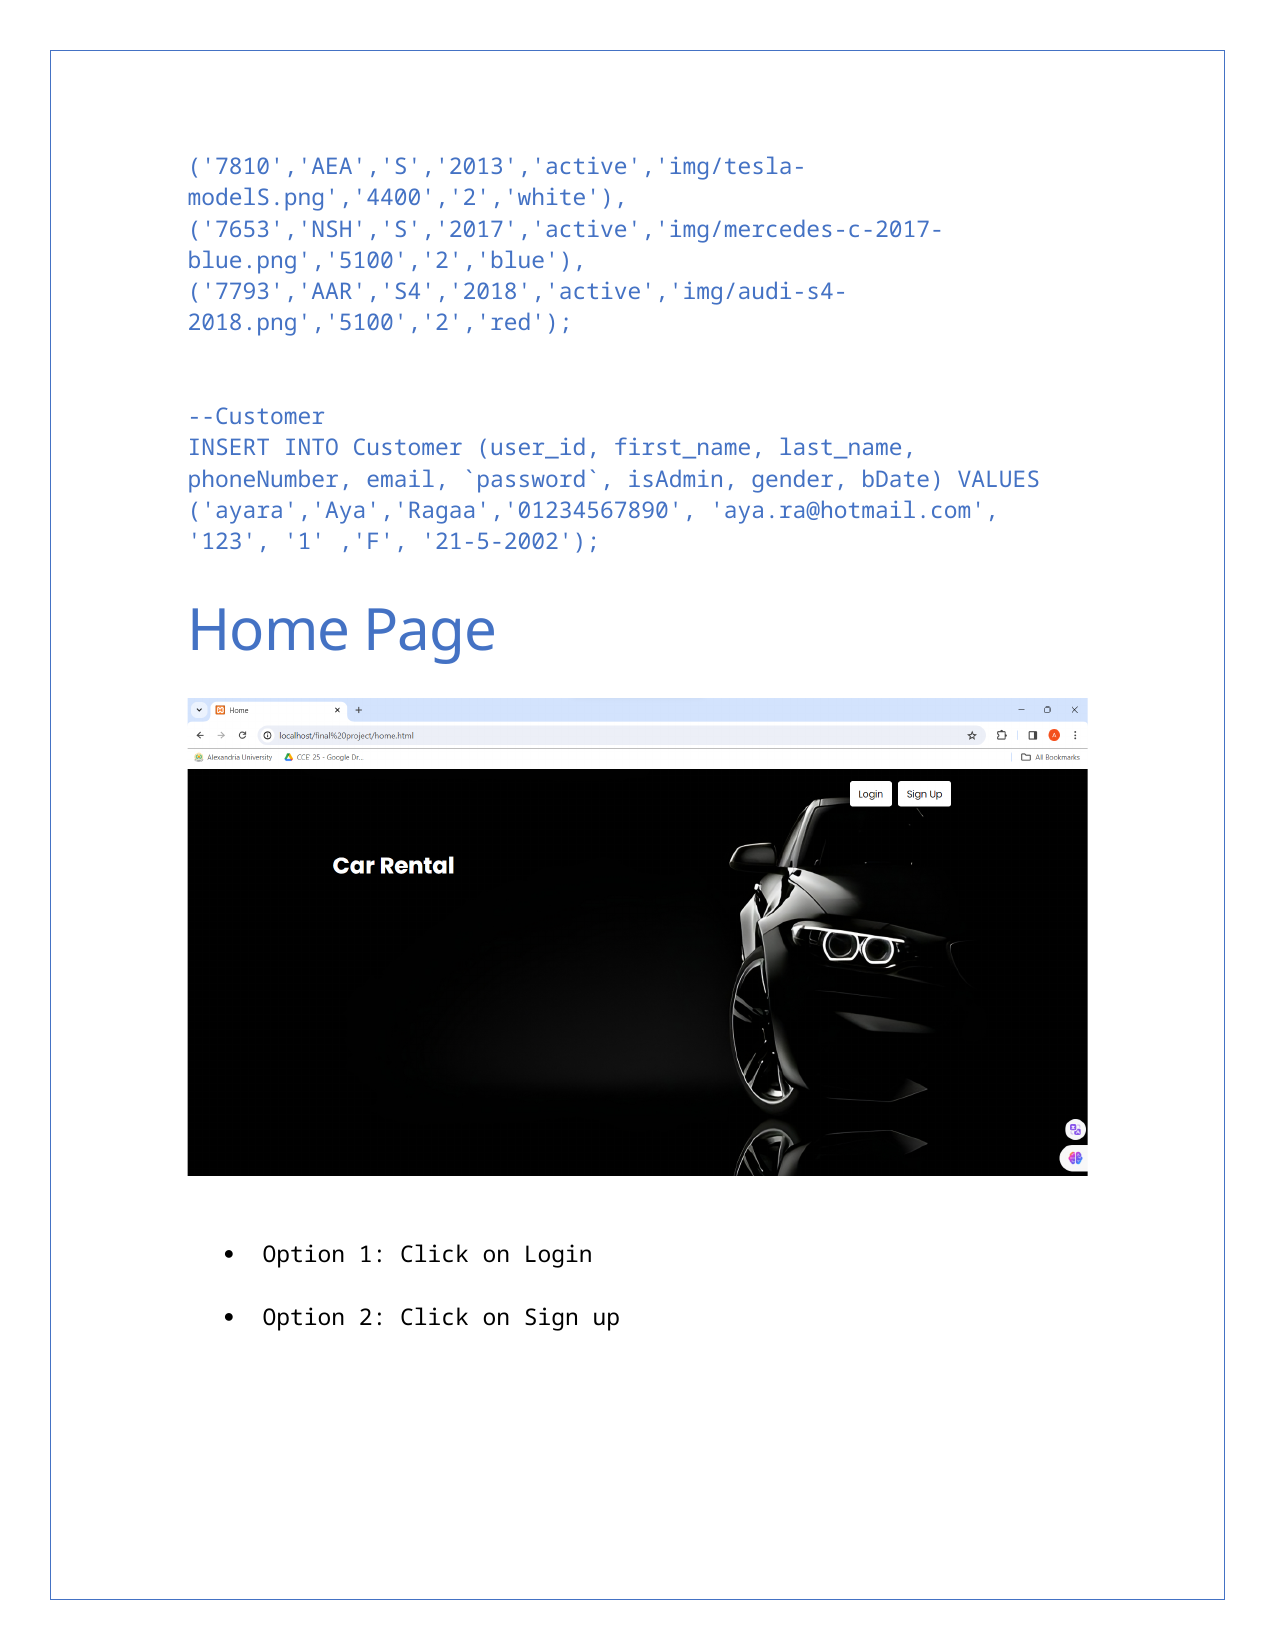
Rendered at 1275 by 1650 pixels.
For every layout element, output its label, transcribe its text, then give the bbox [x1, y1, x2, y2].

text --Customer [187, 400, 1087, 431]
text ('7810','AEA','S','2013','active','img/tesla-modelS.png','4400','2','white'), [187, 150, 1087, 212]
text ('7653','NSH','S','2017','active','img/mercedes-c-2017-blue.png','5100','2','blue'), [187, 212, 1087, 275]
text ('7793','AAR','S4','2018','active','img/audi-s4-2018.png','5100','2','red'); [187, 275, 1087, 337]
text INSERT INTO Customer (user_id, first_name, last_name, phoneNumber, email, `password`, isAdmin, gender, bDate) VALUES [187, 431, 1087, 494]
list Option 1: Click on Login [225, 1238, 1087, 1269]
title Home Page [187, 587, 1087, 667]
text ('ayara','Aya','Ragaa','01234567890', 'aya.ra@hotmail.com', '123', '1' ,'F', '21-5-2002'); [187, 494, 1087, 556]
list Option 2: Click on Sign up [225, 1300, 1087, 1332]
picture [187, 698, 1088, 1176]
